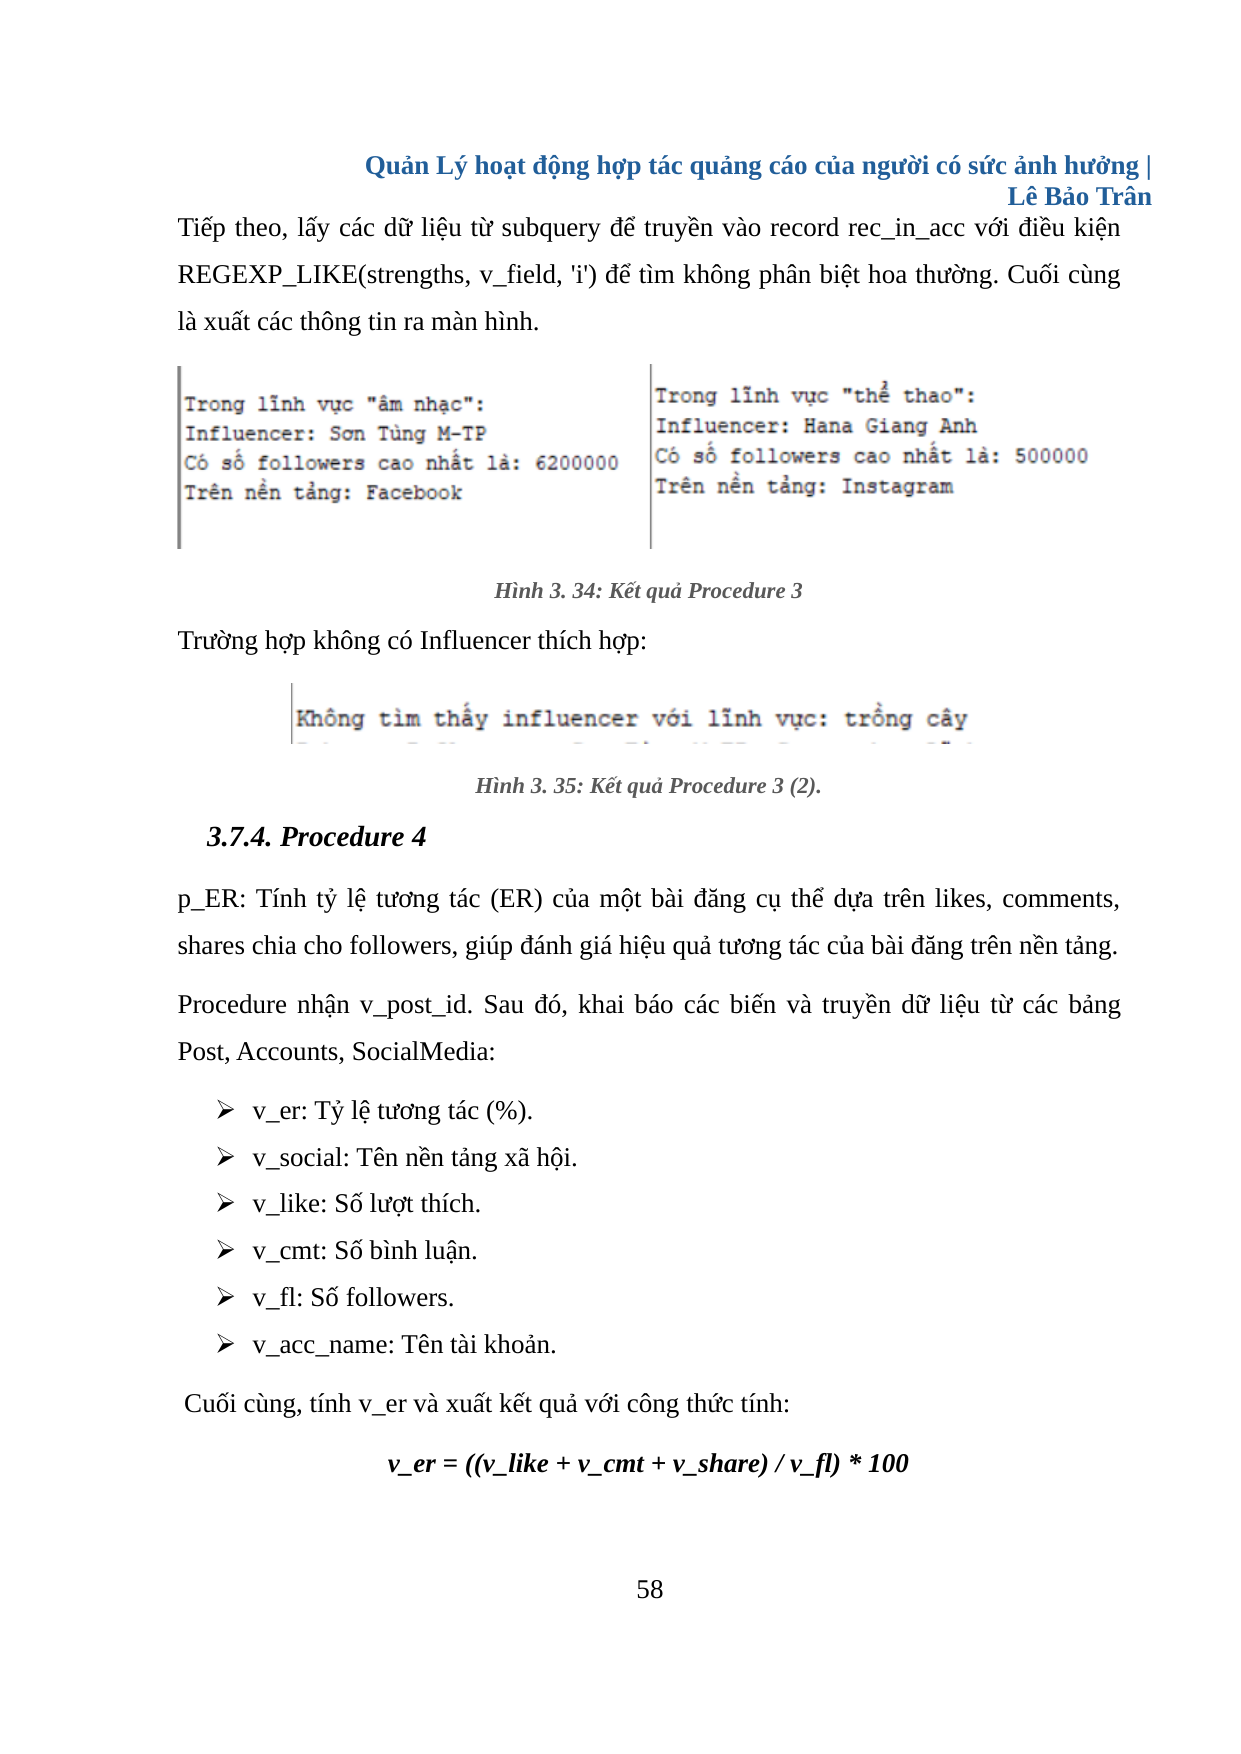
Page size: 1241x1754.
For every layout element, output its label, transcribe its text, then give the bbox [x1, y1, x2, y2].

list v_fl: Số followers. [215, 1281, 1122, 1312]
list v_like: Số lượt thích. [215, 1187, 1122, 1219]
text Cuối cùng, tính v_er và xuất kết quả với công thức tính: [177, 1387, 1122, 1419]
text Trường hợp không có Influencer thích hợp: [177, 624, 1122, 655]
text Tiếp theo, lấy các dữ liệu từ subquery để truyền vào record rec_in_acc với điều kiện REGEXP_LIKE(strengths, v_field, 'i') để tìm không phân biệt hoa thường. Cuối cùng là xuất các thông tin ra màn hình. [177, 212, 1122, 336]
text p_ER: Tính tỷ lệ tương tác (ER) của một bài đăng cụ thể dựa trên likes, comments, shares chia cho followers, giúp đánh giá hiệu quả tương tác của bài đăng trên nền tảng. [177, 882, 1122, 960]
picture [291, 683, 1009, 744]
list v_acc_name: Tên tài khoản. [215, 1328, 1122, 1359]
list v_er: Tỷ lệ tương tác (%). [215, 1094, 1122, 1125]
picture [177, 364, 1123, 549]
text Procedure nhận v_post_id. Sau đó, khai báo các biến và truyền dữ liệu từ các bảng Post, Accounts, SocialMedia: [177, 988, 1122, 1066]
subtitle 3.7.4. Procedure 4 [207, 819, 1122, 853]
text v_er = ((v_like + v_cmt + v_share) / v_fl) * 100 [177, 1447, 1122, 1478]
list v_cmt: Số bình luận. [215, 1234, 1122, 1266]
text Hình 3. 34: Kết quả Procedure 3 [177, 577, 1122, 603]
list v_social: Tên nền tảng xã hội. [215, 1141, 1122, 1172]
text Hình 3. 35: Kết quả Procedure 3 (2). [177, 772, 1122, 798]
